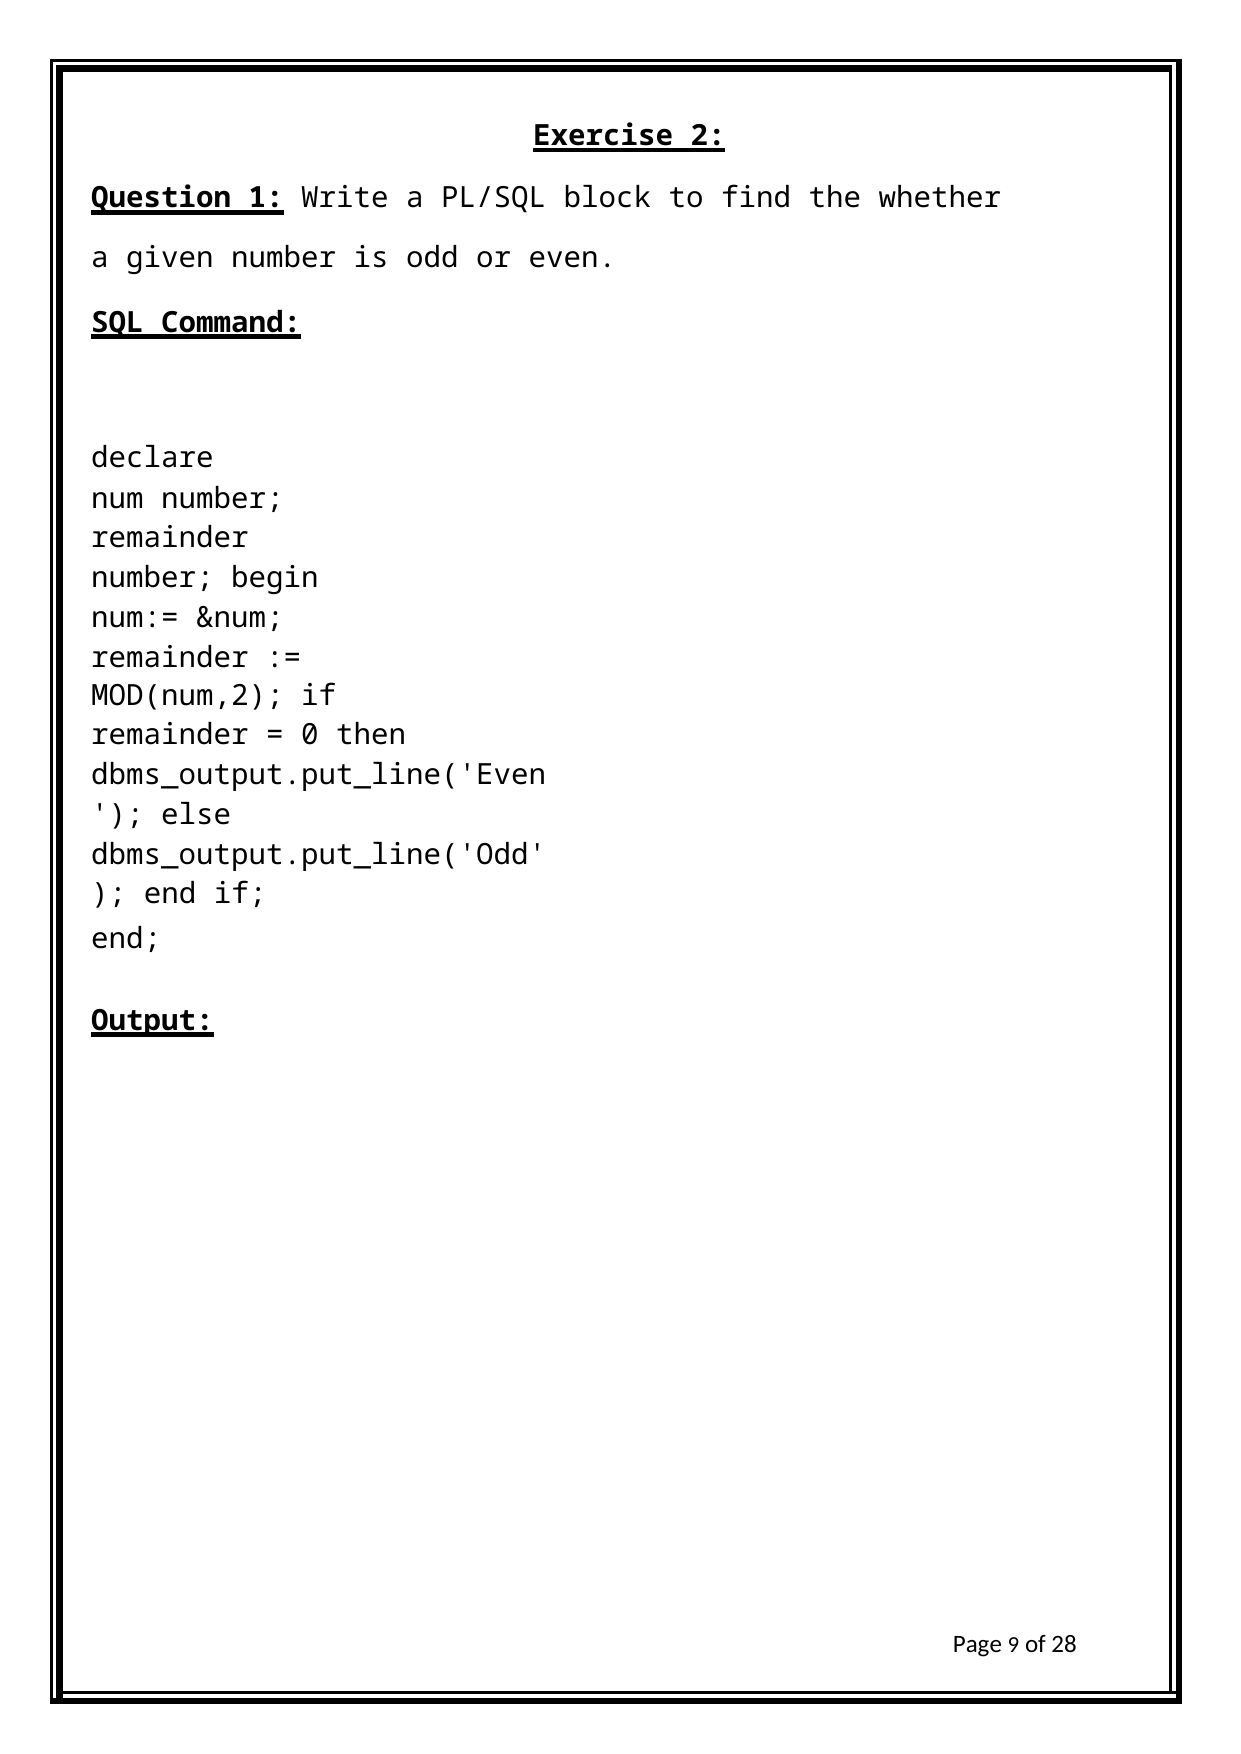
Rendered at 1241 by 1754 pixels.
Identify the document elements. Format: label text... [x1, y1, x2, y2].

text declare [91, 431, 1169, 477]
text num:= &num; [91, 596, 1169, 636]
text end; [91, 912, 1169, 958]
text dbms_output.put_line('Even'); else dbms_output.put_line('Odd'); end if; [91, 753, 551, 912]
subtitle SQL Command: [91, 296, 1169, 341]
subtitle Output: [91, 999, 1169, 1038]
text Question 1: Write a PL/SQL block to find the whether a given number is odd or even. [91, 177, 1014, 276]
text num number; remainder number; begin [91, 477, 384, 596]
text remainder := MOD(num,2); if remainder = 0 then [91, 636, 501, 753]
text Exercise 2: [533, 114, 1169, 154]
